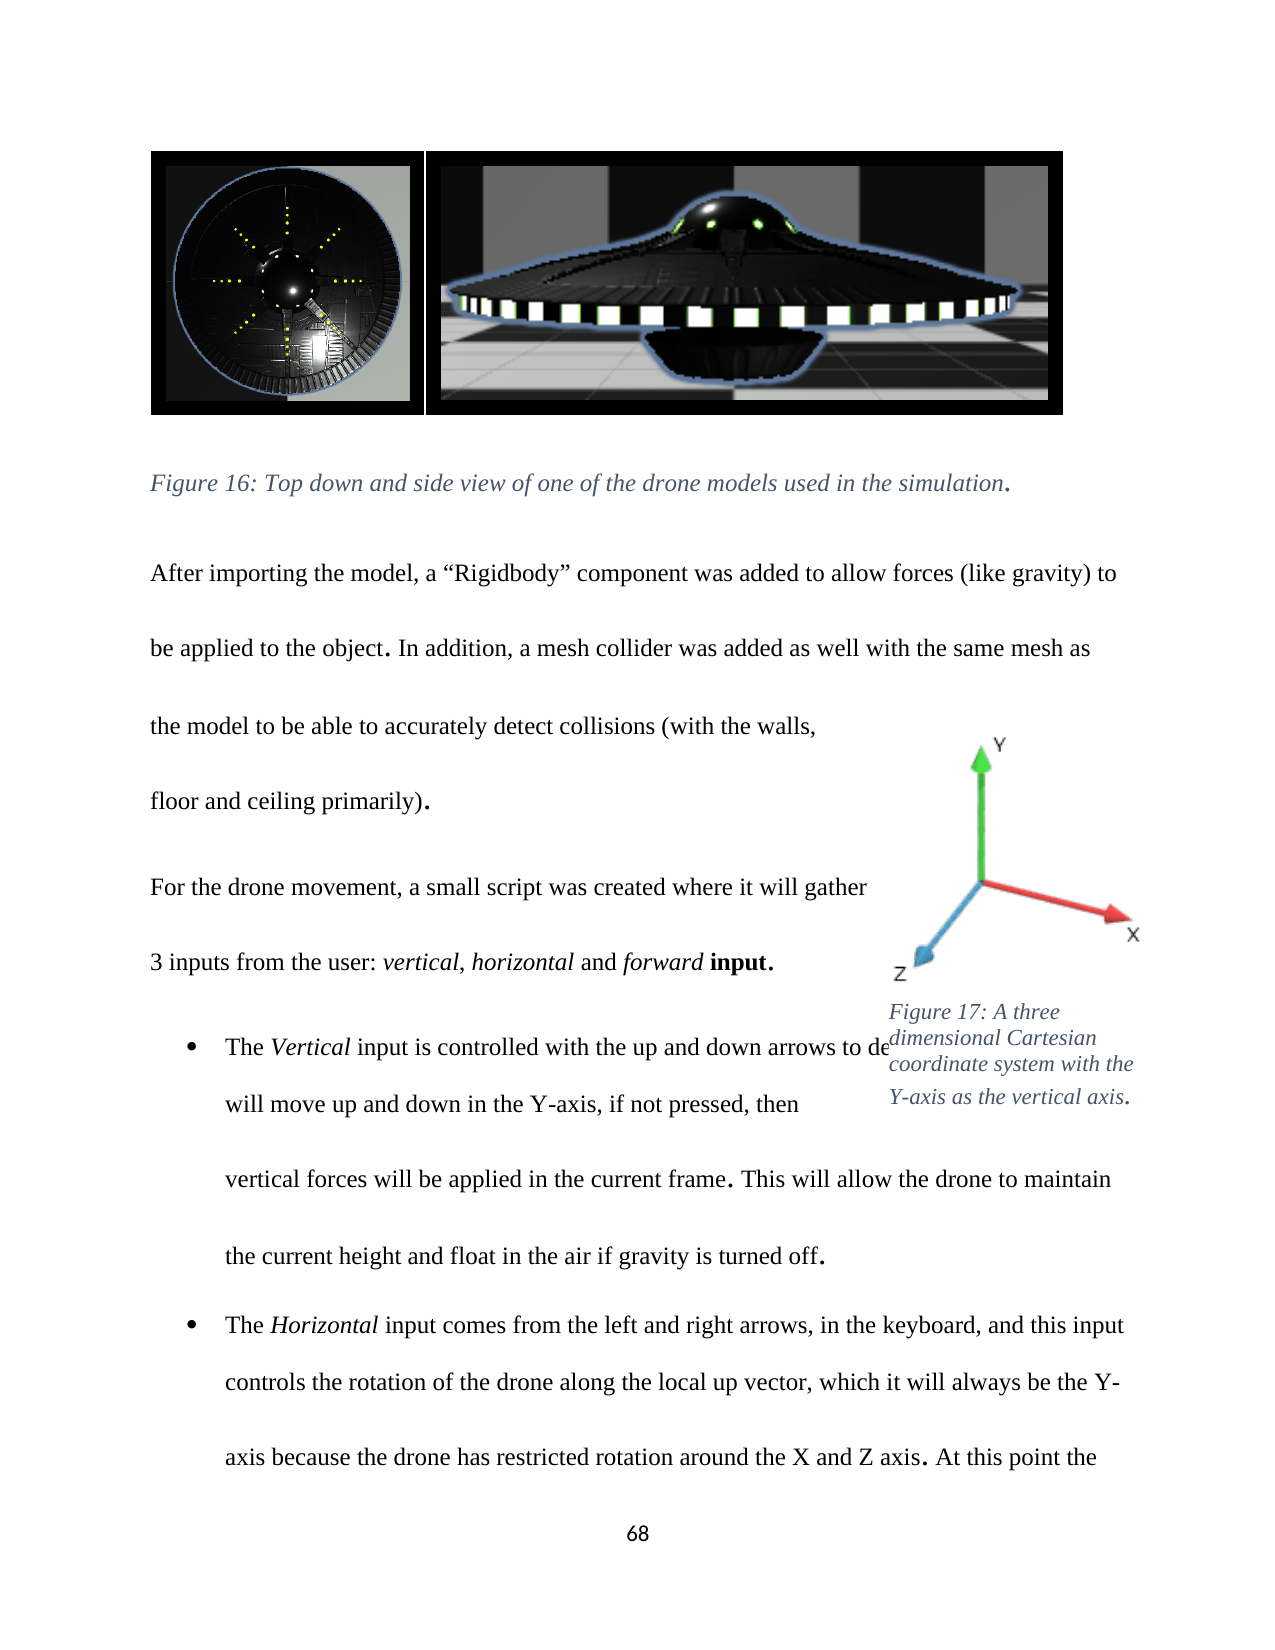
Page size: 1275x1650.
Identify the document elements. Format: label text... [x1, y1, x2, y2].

picture [888, 730, 1147, 989]
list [187, 1310, 1125, 1473]
picture [441, 166, 1048, 400]
text For the drone movement, a small script was created where it will gather 3 inputs from the user: vertical, horizontal and forward input. [150, 872, 888, 977]
text After importing the model, a “Rigidbody” component was added to allow forces (like gravity) to be applied to the object. In addition, a mesh collider was added as well with the same mesh as the model to be able to accurately detect collisions (with the walls, floor and ceiling primarily). [150, 558, 1125, 817]
text Figure 16: Top down and side view of one of the drone models used in the simulation. [150, 460, 1125, 499]
list The Vertical input is controlled with the up and down arrows to determine if the drone will move up and down in the Y-axis, if not pressed, then vertical forces will be applied in the current frame. This will allow the drone to maintain the current height and float in the air if gravity is turned off. [187, 1032, 1125, 1272]
picture [166, 166, 410, 401]
